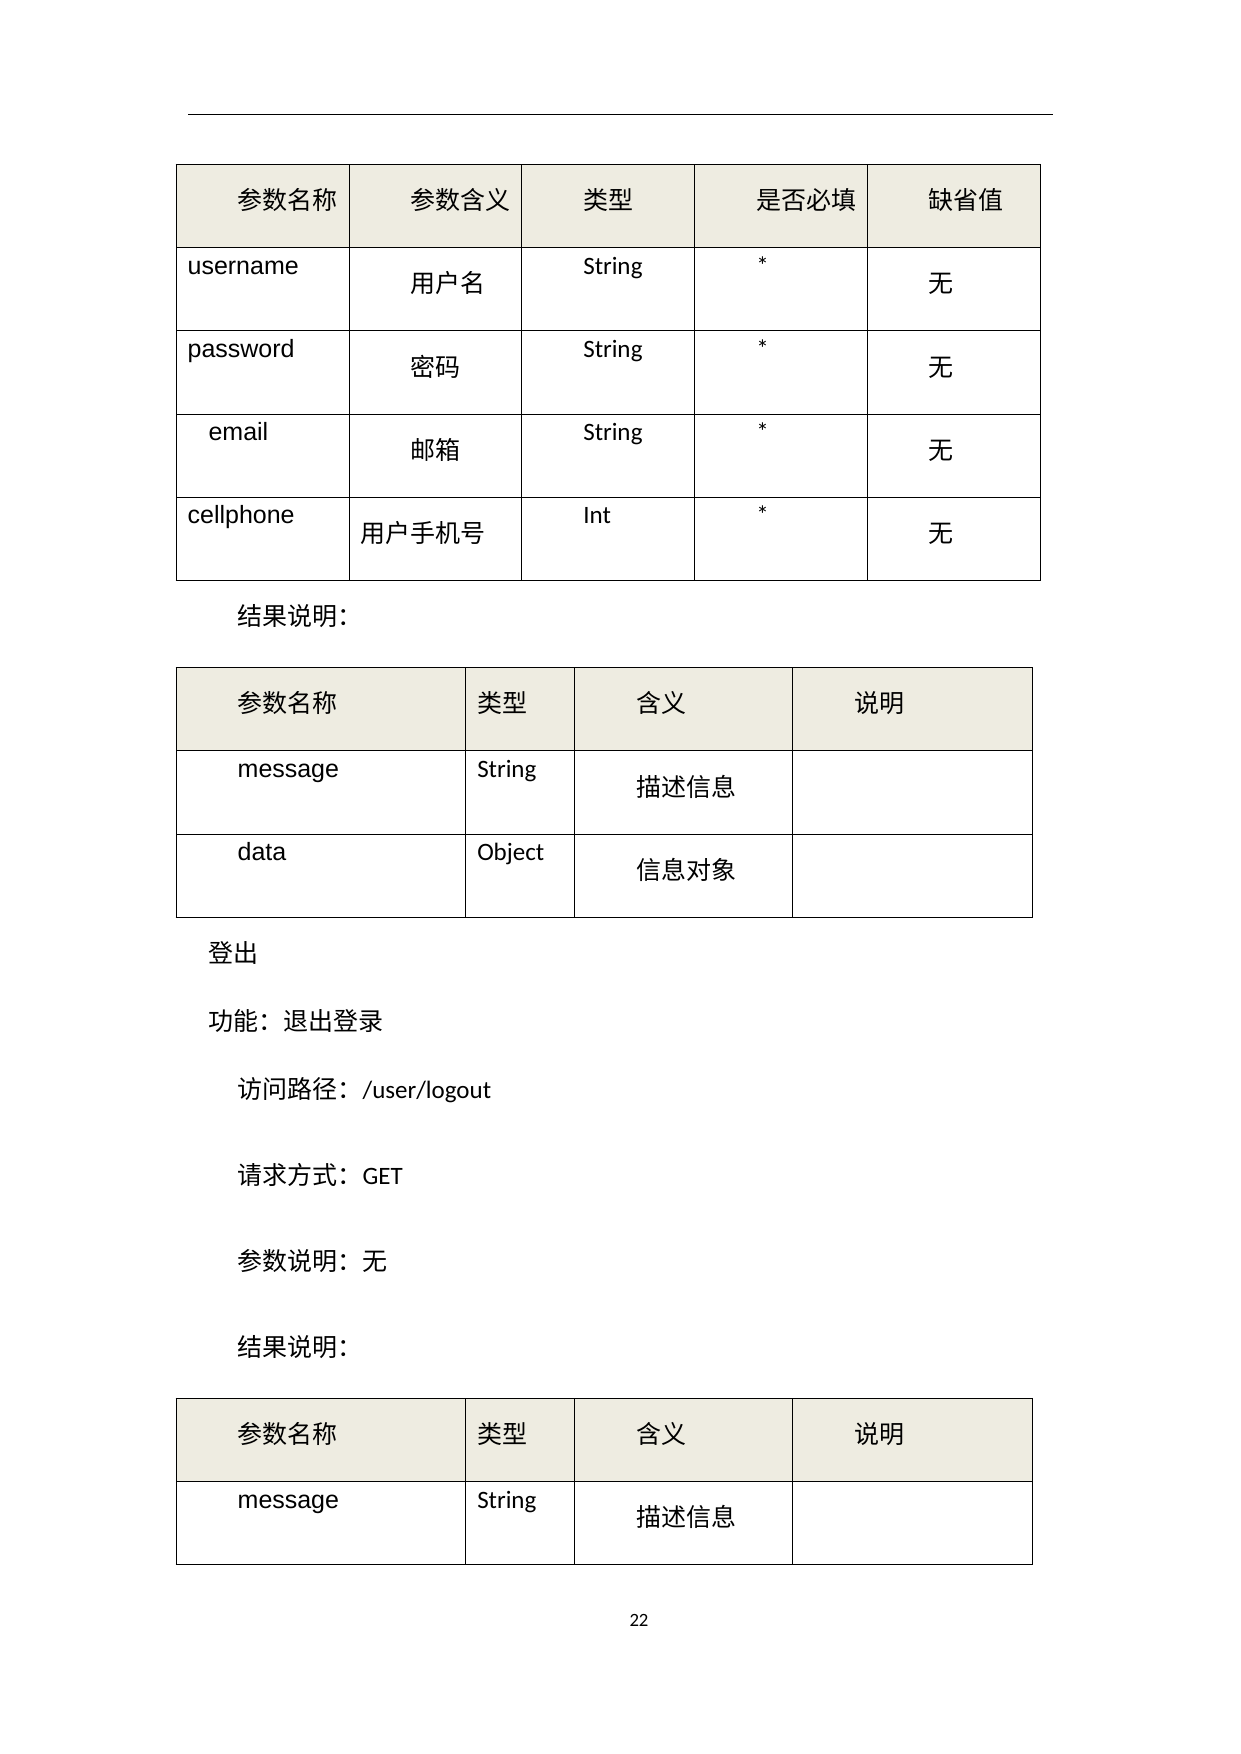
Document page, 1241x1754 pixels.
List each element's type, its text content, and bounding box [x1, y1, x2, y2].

table_cell 邮箱 [350, 415, 521, 497]
table_header 参数名称 [177, 165, 349, 247]
text 登出 [187, 918, 1053, 986]
table_cell 无 [868, 415, 1040, 497]
table_header 含义 [575, 1399, 792, 1481]
table_cell password [177, 331, 349, 413]
table_cell 用户名 [350, 248, 521, 330]
table_cell String [466, 751, 574, 833]
table_cell String [522, 248, 694, 330]
table_header 说明 [793, 1399, 1032, 1481]
table_header 参数含义 [350, 165, 521, 247]
table_cell [793, 751, 1032, 833]
table_cell String [522, 331, 694, 413]
table_header 类型 [466, 668, 574, 750]
table_cell 描述信息 [575, 751, 792, 833]
table_cell String [466, 1482, 574, 1564]
table_cell * [695, 248, 867, 330]
table_header 是否必填 [695, 165, 867, 247]
text 参数说明：无 [187, 1226, 1053, 1294]
table_cell * [695, 498, 867, 580]
table_header 含义 [575, 668, 792, 750]
table_cell email [177, 415, 349, 497]
table_header 参数名称 [177, 1399, 465, 1481]
table_cell username [177, 248, 349, 330]
table_cell String [522, 415, 694, 497]
table_cell 无 [868, 331, 1040, 413]
table_header 说明 [793, 668, 1032, 750]
table_cell cellphone [177, 498, 349, 580]
table_cell 描述信息 [575, 1482, 792, 1564]
text 结果说明： [187, 581, 1053, 649]
table_cell * [695, 415, 867, 497]
text 结果说明： [187, 1312, 1053, 1380]
table_header 缺省值 [868, 165, 1040, 247]
table_cell Int [522, 498, 694, 580]
table_cell 无 [868, 248, 1040, 330]
text 访问路径：/user/logout [187, 1054, 1053, 1122]
table_header 类型 [522, 165, 694, 247]
text 功能：退出登录 [187, 986, 1053, 1054]
table_cell [793, 1482, 1032, 1564]
table_header 类型 [466, 1399, 574, 1481]
table_cell 无 [868, 498, 1040, 580]
table_cell data [177, 835, 465, 917]
table_cell 用户手机号 [350, 498, 521, 580]
text 请求方式：GET [187, 1140, 1053, 1208]
table_header 参数名称 [177, 668, 465, 750]
table_cell 密码 [350, 331, 521, 413]
table_cell 信息对象 [575, 835, 792, 917]
table_cell Object [466, 835, 574, 917]
table_cell * [695, 331, 867, 413]
table_cell message [177, 1482, 465, 1564]
table_cell message [177, 751, 465, 833]
table_cell [793, 835, 1032, 917]
